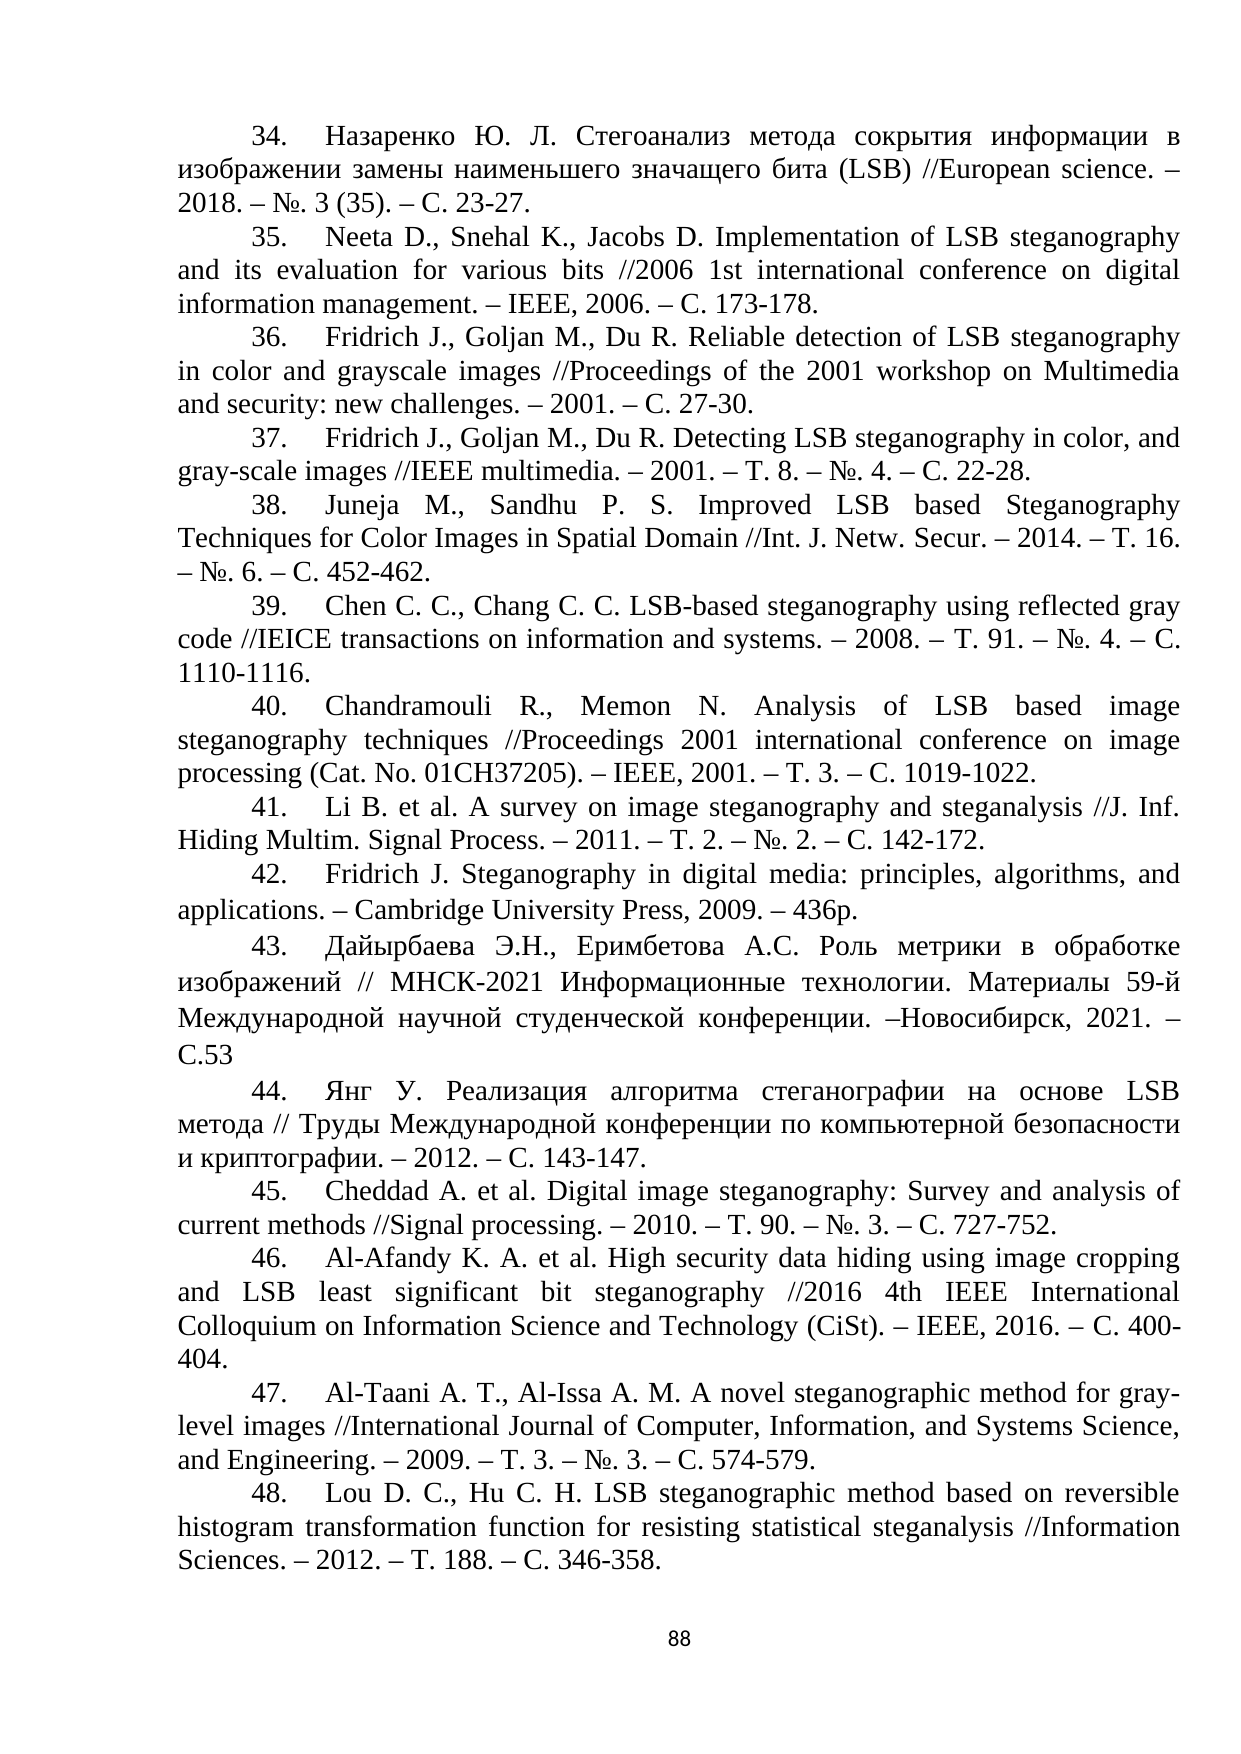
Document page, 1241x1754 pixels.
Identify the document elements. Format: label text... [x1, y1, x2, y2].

list Назаренко Ю. Л. Стегоанализ метода сокрытия информации в изображении замены наименьшего значащего бита (LSB) //European science. – 2018. – №. 3 (35). – С. 23-27. [177, 118, 1181, 219]
list Fridrich J., Goljan M., Du R. Detecting LSB steganography in color, and gray-scale images //IEEE multimedia. – 2001. – Т. 8. – №. 4. – С. 22-28. [177, 420, 1181, 487]
list Chandramouli R., Memon N. Analysis of LSB based image steganography techniques //Proceedings 2001 international conference on image processing (Cat. No. 01CH37205). – IEEE, 2001. – Т. 3. – С. 1019-1022. [177, 688, 1181, 789]
list Al-Afandy K. A. et al. High security data hiding using image cropping and LSB least significant bit steganography //2016 4th IEEE International Colloquium on Information Science and Technology (CiSt). – IEEE, 2016. – С. 400-404. [177, 1241, 1181, 1375]
list Chen C. C., Chang C. C. LSB-based steganography using reflected gray code //IEICE transactions on information and systems. – 2008. – Т. 91. – №. 4. – С. 1110-1116. [177, 588, 1181, 688]
list Fridrich J., Goljan M., Du R. Reliable detection of LSB steganography in color and grayscale images //Proceedings of the 2001 workshop on Multimedia and security: new challenges. – 2001. – С. 27-30. [177, 319, 1181, 420]
list Янг У. Реализация алгоритма стеганографии на основе LSB метода // Труды Международной конференции по компьютерной безопасности и криптографии. – 2012. – С. 143-147. [177, 1073, 1181, 1173]
list Дайырбаева Э.Н., Еримбетова А.С. Роль метрики в обработке изображений // МНСК-2021 Информационные технологии. Материалы 59-й Международной научной студенческой конференции. –Новосибирск, 2021. – С.53 [177, 928, 1181, 1070]
list Al-Taani A. T., Al-Issa A. M. A novel steganographic method for gray-level images //International Journal of Computer, Information, and Systems Science, and Engineering. – 2009. – Т. 3. – №. 3. – С. 574-579. [177, 1375, 1181, 1475]
list Juneja M., Sandhu P. S. Improved LSB based Steganography Techniques for Color Images in Spatial Domain //Int. J. Netw. Secur. – 2014. – Т. 16. – №. 6. – С. 452-462. [177, 487, 1181, 588]
list Neeta D., Snehal K., Jacobs D. Implementation of LSB steganography and its evaluation for various bits //2006 1st international conference on digital information management. – IEEE, 2006. – С. 173-178. [177, 219, 1181, 319]
list Cheddad A. et al. Digital image steganography: Survey and analysis of current methods //Signal processing. – 2010. – Т. 90. – №. 3. – С. 727-752. [177, 1173, 1181, 1241]
list Lou D. C., Hu C. H. LSB steganographic method based on reversible histogram transformation function for resisting statistical steganalysis //Information Sciences. – 2012. – Т. 188. – С. 346-358. [177, 1475, 1181, 1576]
list Li B. et al. A survey on image steganography and steganalysis //J. Inf. Hiding Multim. Signal Process. – 2011. – Т. 2. – №. 2. – С. 142-172. [177, 789, 1181, 856]
list Fridrich J. Steganography in digital media: principles, algorithms, and applications. – Cambridge University Press, 2009. – 436p. [177, 856, 1181, 926]
